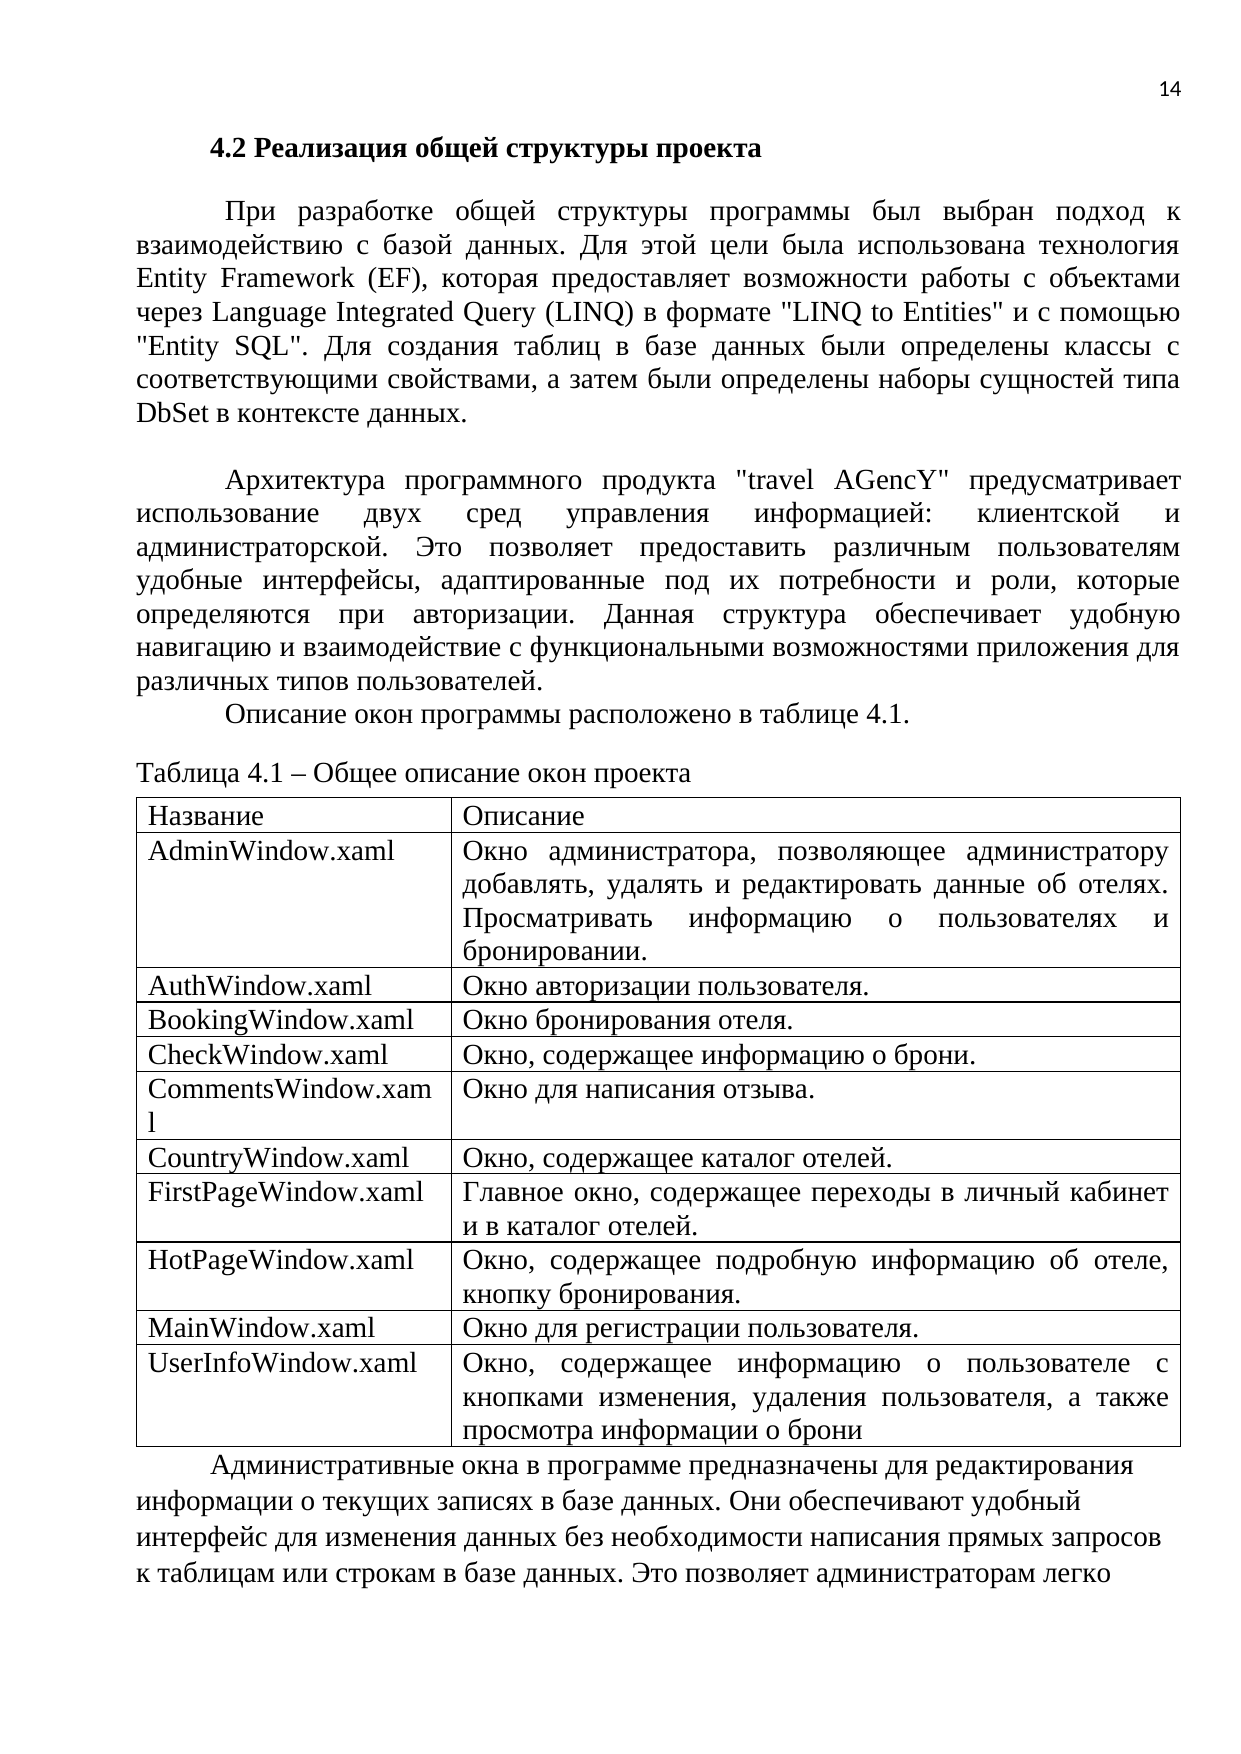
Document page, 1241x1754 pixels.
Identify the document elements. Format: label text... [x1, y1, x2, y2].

table_cell Окно для регистрации пользователя. [452, 1311, 1180, 1344]
table_cell CommentsWindow.xaml [137, 1072, 451, 1139]
table_cell MainWindow.xaml [137, 1311, 451, 1344]
table_cell Окно, содержащее информацию о брони. [452, 1037, 1180, 1071]
table_cell HotPageWindow.xaml [137, 1243, 451, 1309]
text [136, 1447, 1181, 1589]
table_cell BookingWindow.xaml [137, 1003, 451, 1036]
table_cell AdminWindow.xaml [137, 833, 451, 967]
table_cell Окно бронирования отеля. [452, 1003, 1180, 1036]
text Описание окон программы расположено в таблице 4.1. [136, 697, 1181, 730]
table_cell Окно авторизации пользователя. [452, 968, 1180, 1001]
table_cell Главное окно, содержащее переходы в личный кабинет и в каталог отелей. [452, 1174, 1180, 1241]
table_cell Окно, содержащее информацию о пользователе с кнопками изменения, удаления пользователя, а также просмотра информации о брони [452, 1345, 1180, 1446]
table_cell AuthWindow.xaml [137, 968, 451, 1001]
text Архитектура программного продукта "travel AGencY" предусматривает использование двух сред управления информацией: клиентской и администраторской. Это позволяет предоставить различным пользователям удобные интерфейсы, адаптированные под их потребности и роли, которые определяются при авторизации. Данная структура обеспечивает удобную навигацию и взаимодействие с функциональными возможностями приложения для различных типов пользователей. [136, 462, 1181, 697]
table_cell Окно для написания отзыва. [452, 1072, 1180, 1139]
table_cell UserInfoWindow.xaml [137, 1345, 451, 1446]
text 4.2 Реализация общей структуры проекта [136, 130, 1181, 163]
table_cell Окно, содержащее каталог отелей. [452, 1140, 1180, 1173]
table_header Описание [452, 798, 1180, 832]
table_cell Окно, содержащее подробную информацию об отеле, кнопку бронирования. [452, 1243, 1180, 1309]
table_cell CountryWindow.xaml [137, 1140, 451, 1173]
table_header Название [137, 798, 451, 832]
table_cell Окно администратора, позволяющее администратору добавлять, удалять и редактировать данные об отелях. Просматривать информацию о пользователях и бронировании. [452, 833, 1180, 967]
text Таблица 4.1 – Общее описание окон проекта [136, 755, 1181, 789]
table_cell FirstPageWindow.xaml [137, 1174, 451, 1241]
table_cell CheckWindow.xaml [137, 1037, 451, 1071]
text При разработке общей структуры программы был выбран подход к взаимодействию с базой данных. Для этой цели была использована технология Entity Framework (EF), которая предоставляет возможности работы с объектами через Language Integrated Query (LINQ) в формате "LINQ to Entities" и с помощью "Entity SQL". Для создания таблиц в базе данных были определены классы с соответствующими свойствами, а затем были определены наборы сущностей типа DbSet в контексте данных. [136, 193, 1181, 428]
